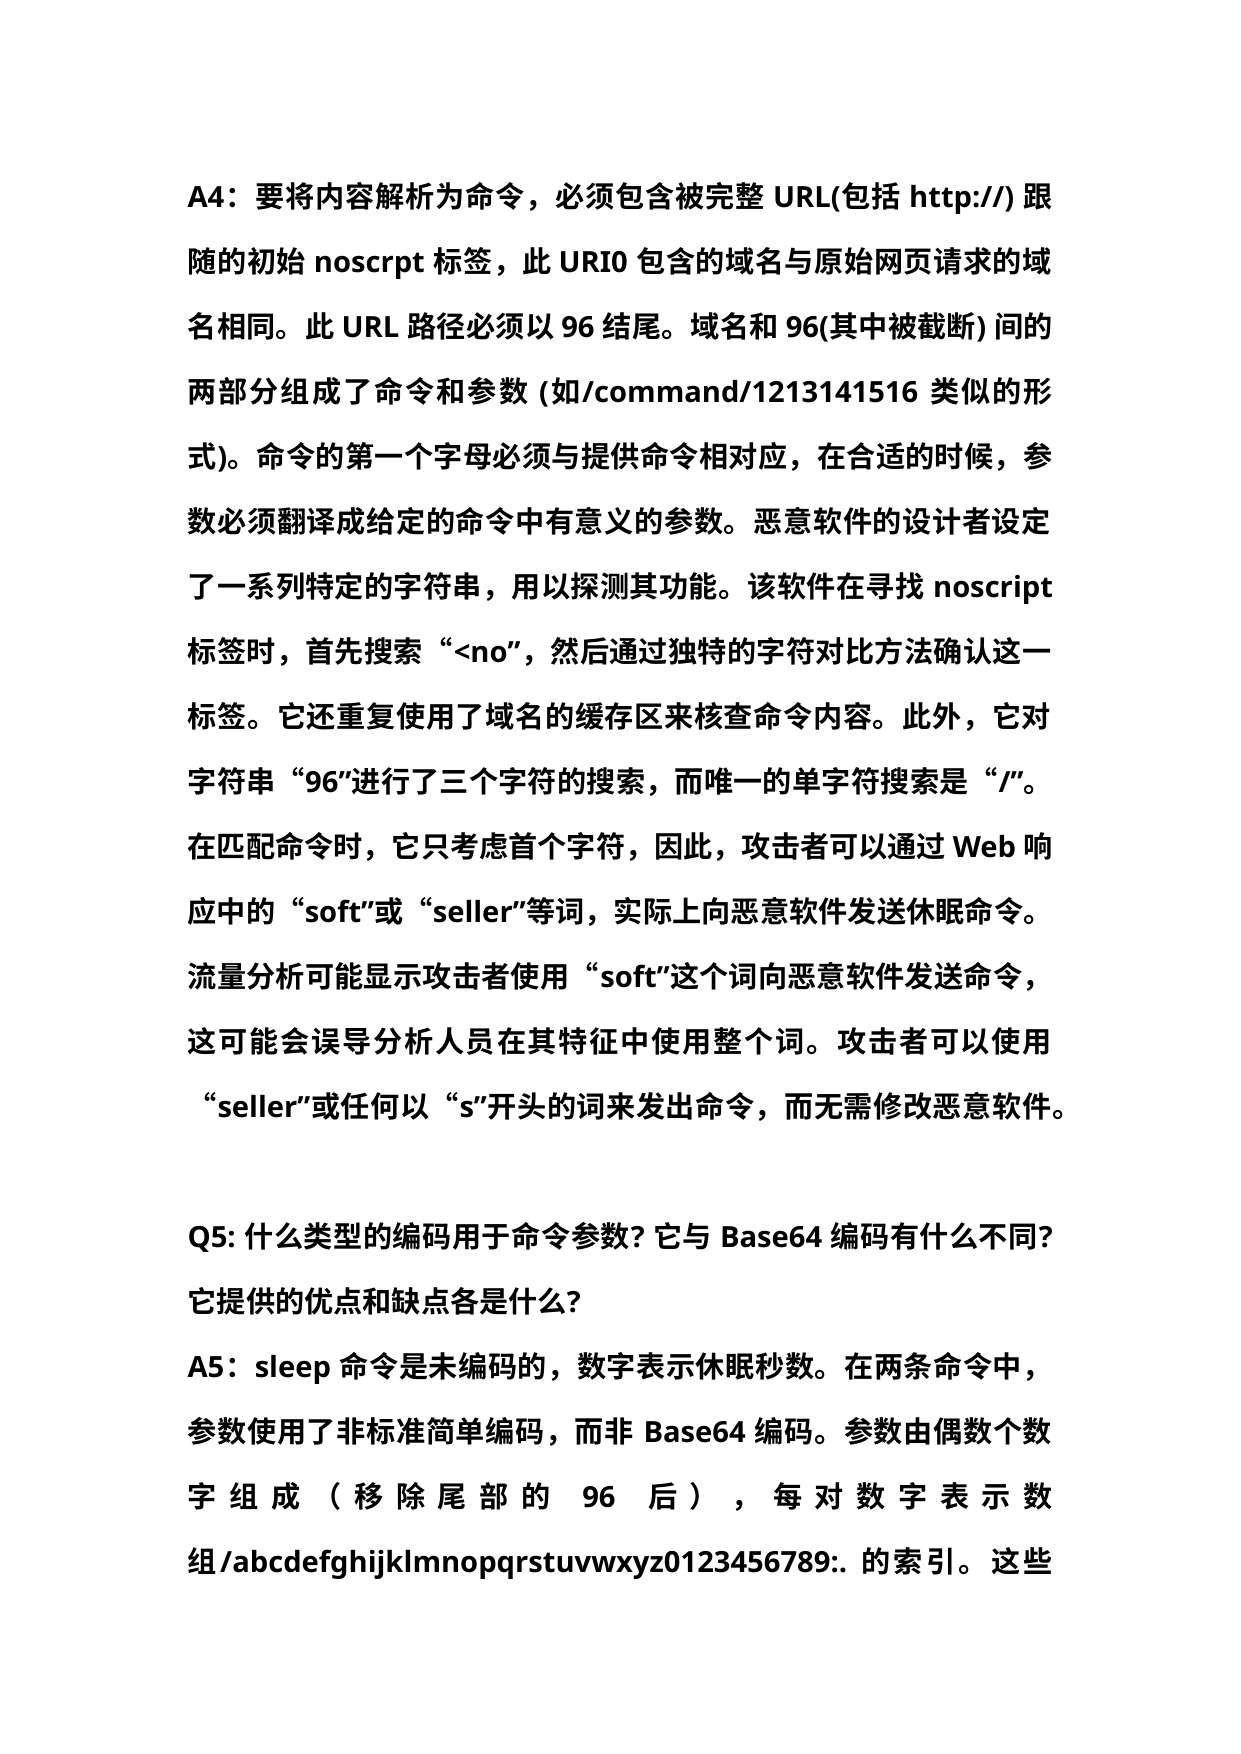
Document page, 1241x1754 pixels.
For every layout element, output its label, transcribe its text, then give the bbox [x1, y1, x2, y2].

list Q5: 什么类型的编码用于命令参数? 它与 Base64 编码有什么不同? 它提供的优点和缺点各是什么? [187, 1202, 1053, 1332]
list A4：要将内容解析为命令，必须包含被完整 URL(包括 http://) 跟随的初始 noscrpt 标签，此URI0 包含的域名与原始网页请求的域名相同。此 URL 路径必须以 96 结尾。域名和 96(其中被截断) 间的两部分组成了命令和参数 (如/command/1213141516 类似的形式)。命令的第一个字母必须与提供命令相对应，在合适的时候，参数必须翻译成给定的命令中有意义的参数。恶意软件的设计者设定了一系列特定的字符串，用以探测其功能。该软件在寻找 noscript 标签时，首先搜索“<no”，然后通过独特的字符对比方法确认这一标签。它还重复使用了域名的缓存区来核查命令内容。此外，它对字符串“96”进行了三个字符的搜索，而唯一的单字符搜索是“/”。在匹配命令时，它只考虑首个字符，因此，攻击者可以通过 Web 响应中的“soft”或“seller”等词，实际上向恶意软件发送休眠命令。流量分析可能显示攻击者使用“soft”这个词向恶意软件发送命令，这可能会误导分析人员在其特征中使用整个词。攻击者可以使用“seller”或任何以“s”开头的词来发出命令，而无需修改恶意软件。 [187, 162, 1053, 1202]
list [187, 1332, 1053, 1592]
